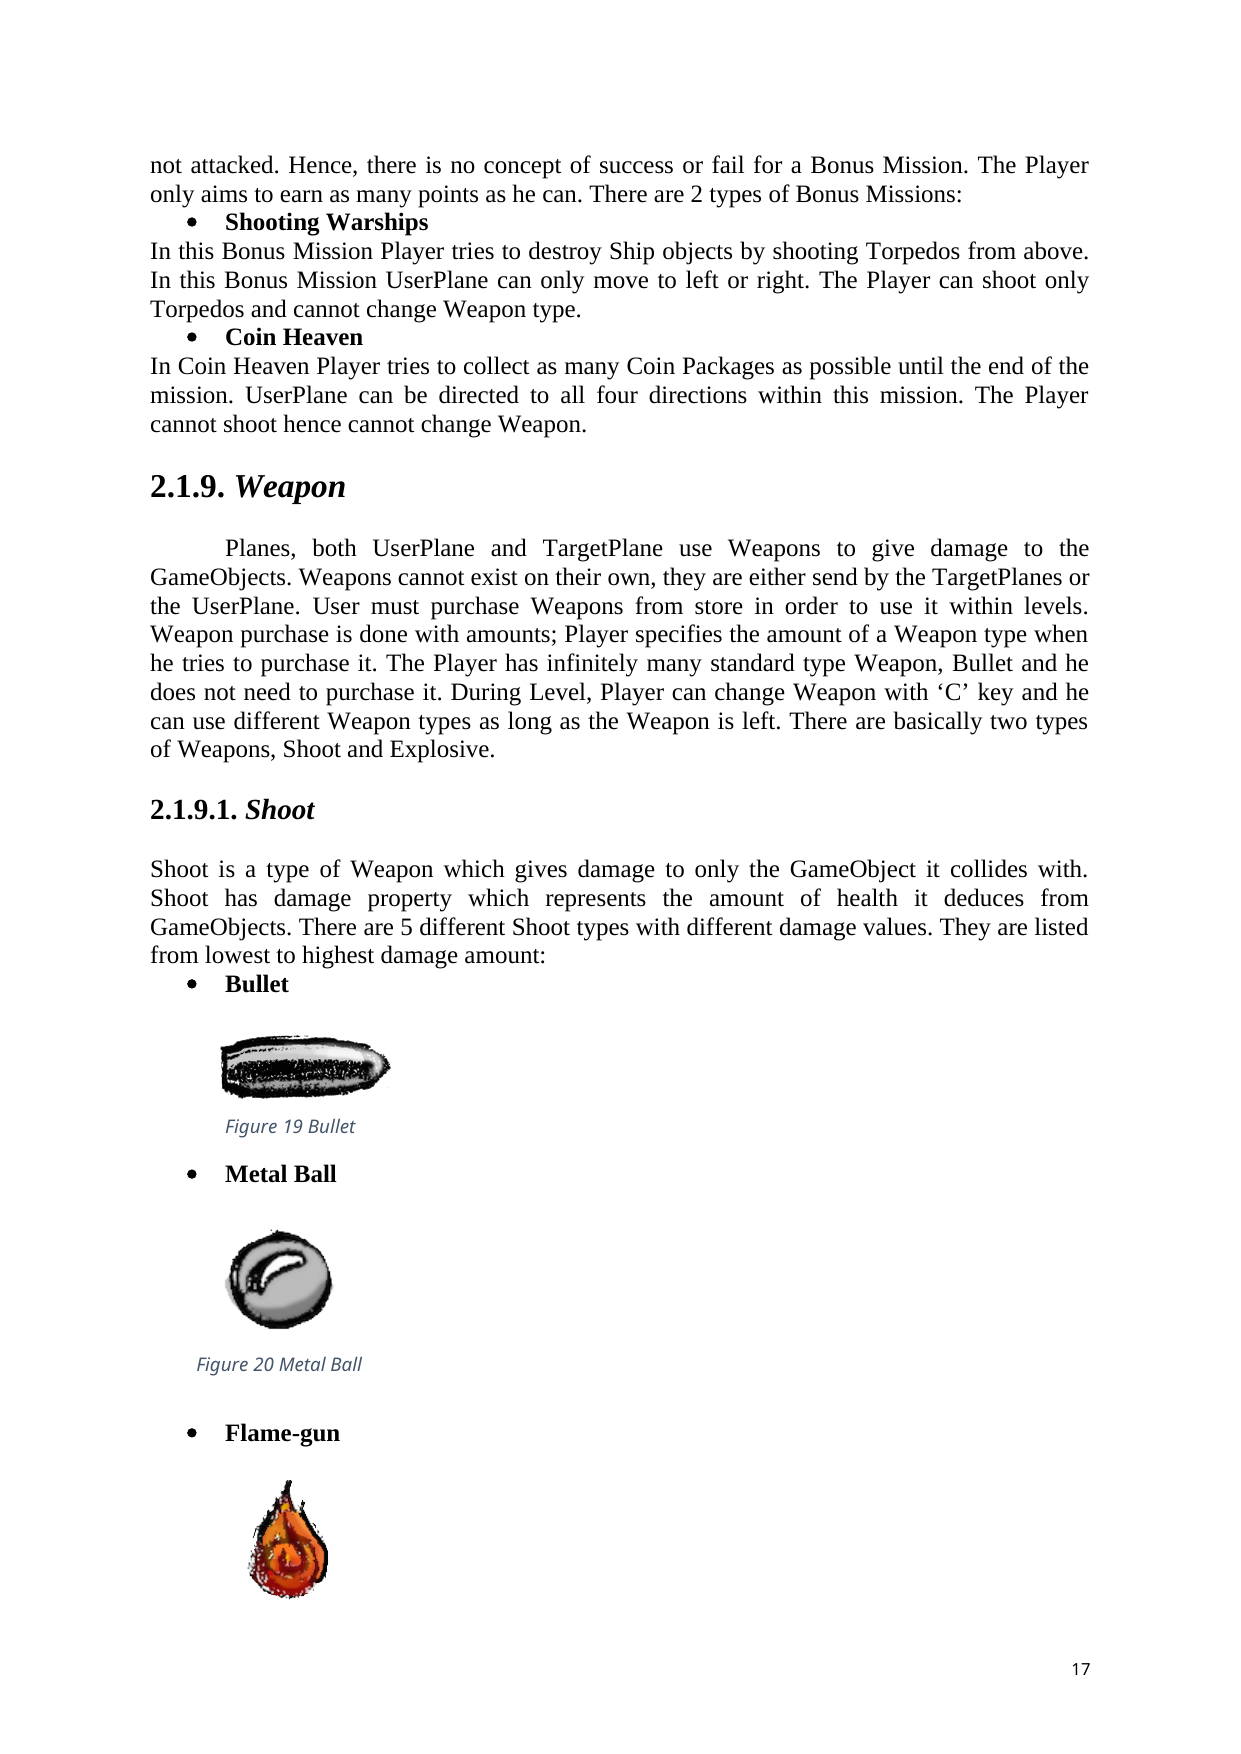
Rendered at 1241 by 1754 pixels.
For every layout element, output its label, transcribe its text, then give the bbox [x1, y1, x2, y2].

list Metal Ball [187, 1159, 1090, 1188]
list Coin Heaven [187, 322, 1090, 351]
list Shooting Warships [187, 207, 1090, 236]
list Flame-gun [187, 1418, 1090, 1447]
picture [177, 1003, 420, 1131]
picture [214, 1210, 392, 1350]
list Bullet [187, 969, 1090, 998]
text Figure 19 Bullet [150, 1113, 1090, 1139]
text In this Bonus Mission Player tries to destroy Ship objects by shooting Torpedos from above. In this Bonus Mission UserPlane can only move to left or right. The Player can shoot only Torpedos and cannot change Weapon type. [150, 236, 1090, 322]
text Shoot is a type of Weapon which gives damage to only the GameObject it collides with. Shoot has damage property which represents the amount of health it deduces from GameObjects. There are 5 different Shoot types with different damage values. They are listed from lowest to highest damage amount: [150, 854, 1090, 969]
text 2.1.9.1. Shoot [150, 792, 1090, 826]
text 2.1.9. Weapon [150, 466, 1090, 504]
text Planes, both UserPlane and TargetPlane use Weapons to give damage to the GameObjects. Weapons cannot exist on their own, they are either send by the TargetPlanes or the UserPlane. User must purchase Weapons from store in order to use it within levels. Weapon purchase is done with amounts; Player specifies the amount of a Weapon type when he tries to purchase it. The Player has infinitely many standard type Weapon, Bullet and he does not need to purchase it. During Level, Player can change Weapon with ‘C’ key and he can use different Weapon types as long as the Weapon is left. There are basically two types of Weapons, Shoot and Explosive. [150, 533, 1090, 763]
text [150, 150, 1090, 207]
text In Coin Heaven Player tries to collect as many Coin Packages as possible until the end of the mission. UserPlane can be directed to all four directions within this mission. The Player cannot shoot hence cannot change Weapon. [150, 351, 1090, 437]
picture [196, 1480, 385, 1616]
